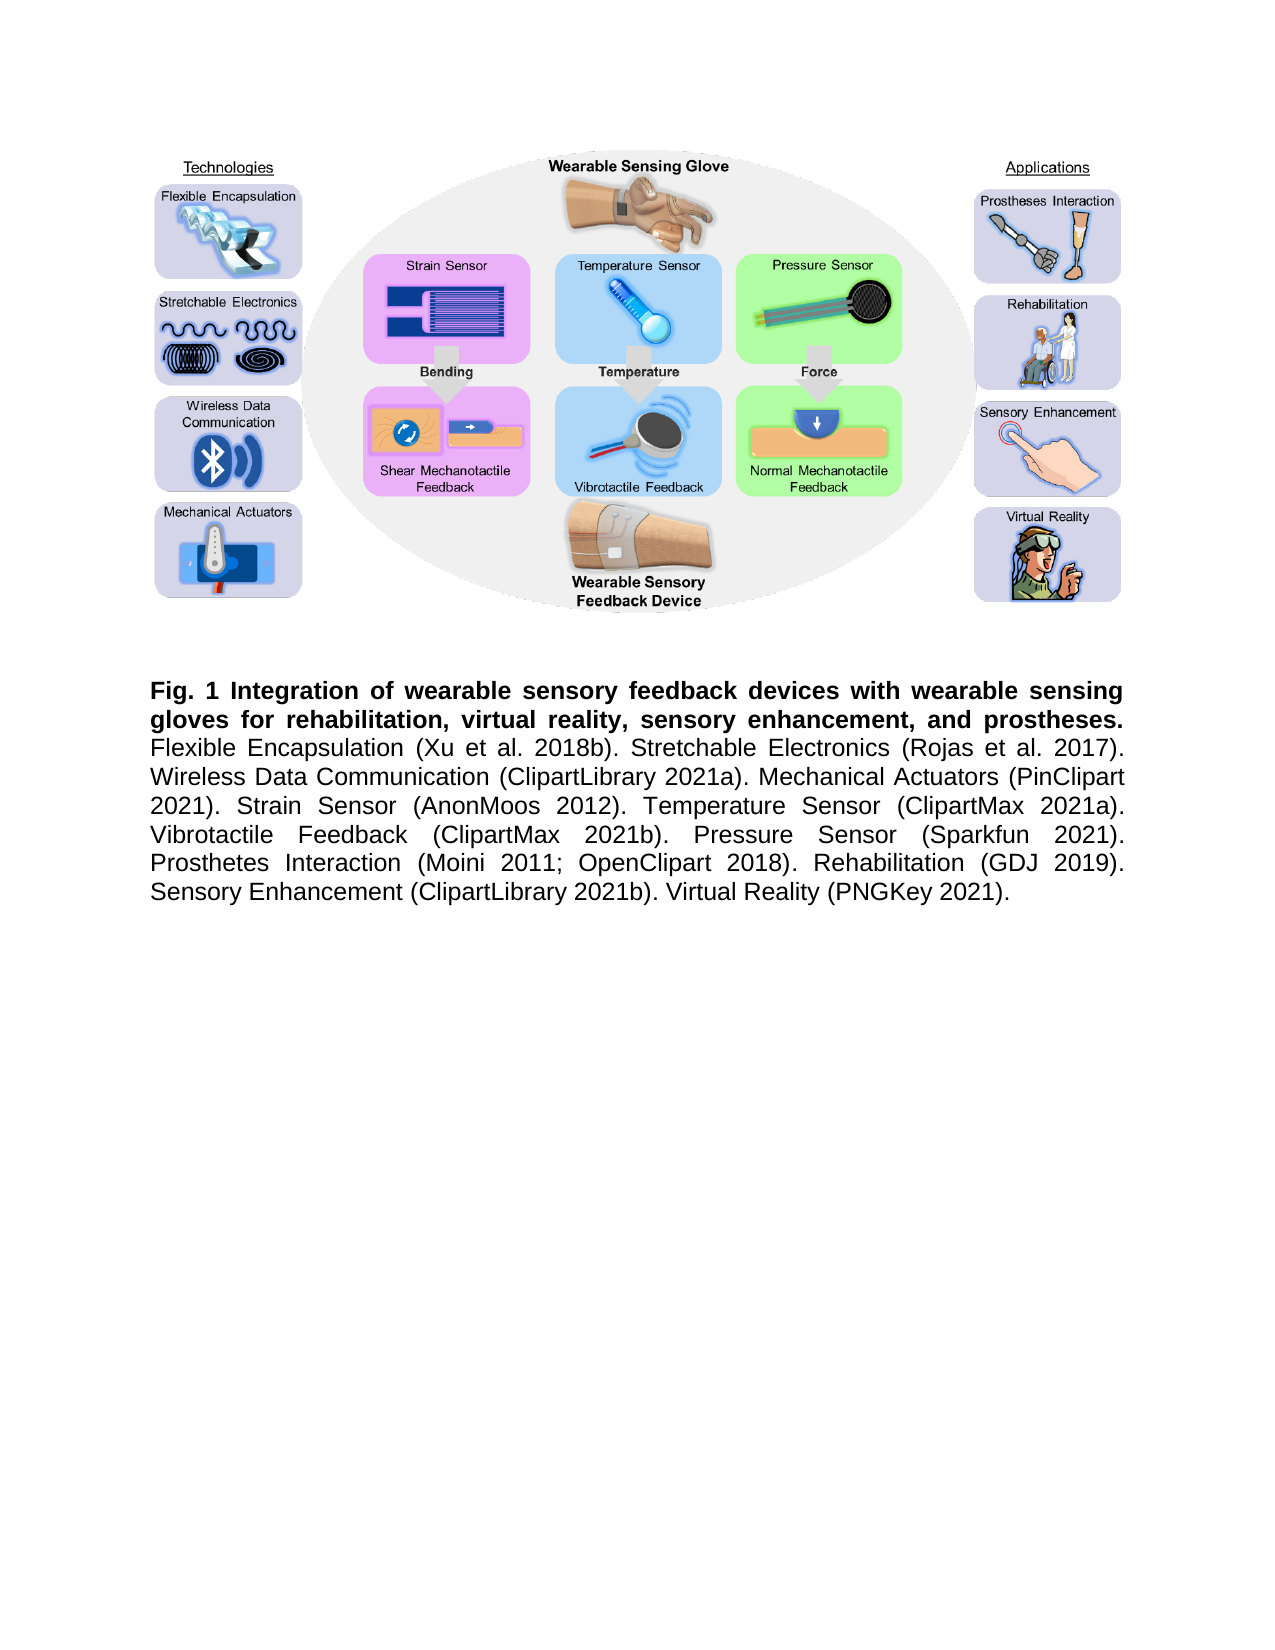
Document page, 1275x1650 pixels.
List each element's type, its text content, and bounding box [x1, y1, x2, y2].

text Fig. 1 Integration of wearable sensory feedback devices with wearable sensing gloves for rehabilitation, virtual reality, sensory enhancement, and prostheses. Flexible Encapsulation (Xu et al. 2018b). Stretchable Electronics (Rojas et al. 2017). Wireless Data Communication (ClipartLibrary 2021a). Mechanical Actuators (PinClipart 2021). Strain Sensor (AnonMoos 2012). Temperature Sensor (ClipartMax 2021a). Vibrotactile Feedback (ClipartMax 2021b). Pressure Sensor (Sparkfun 2021). Prosthetes Interaction (Moini 2011; OpenClipart 2018). Rehabilitation (GDJ 2019). Sensory Enhancement (ClipartLibrary 2021b). Virtual Reality (PNGKey 2021). [150, 676, 1125, 906]
picture [150, 150, 1130, 619]
